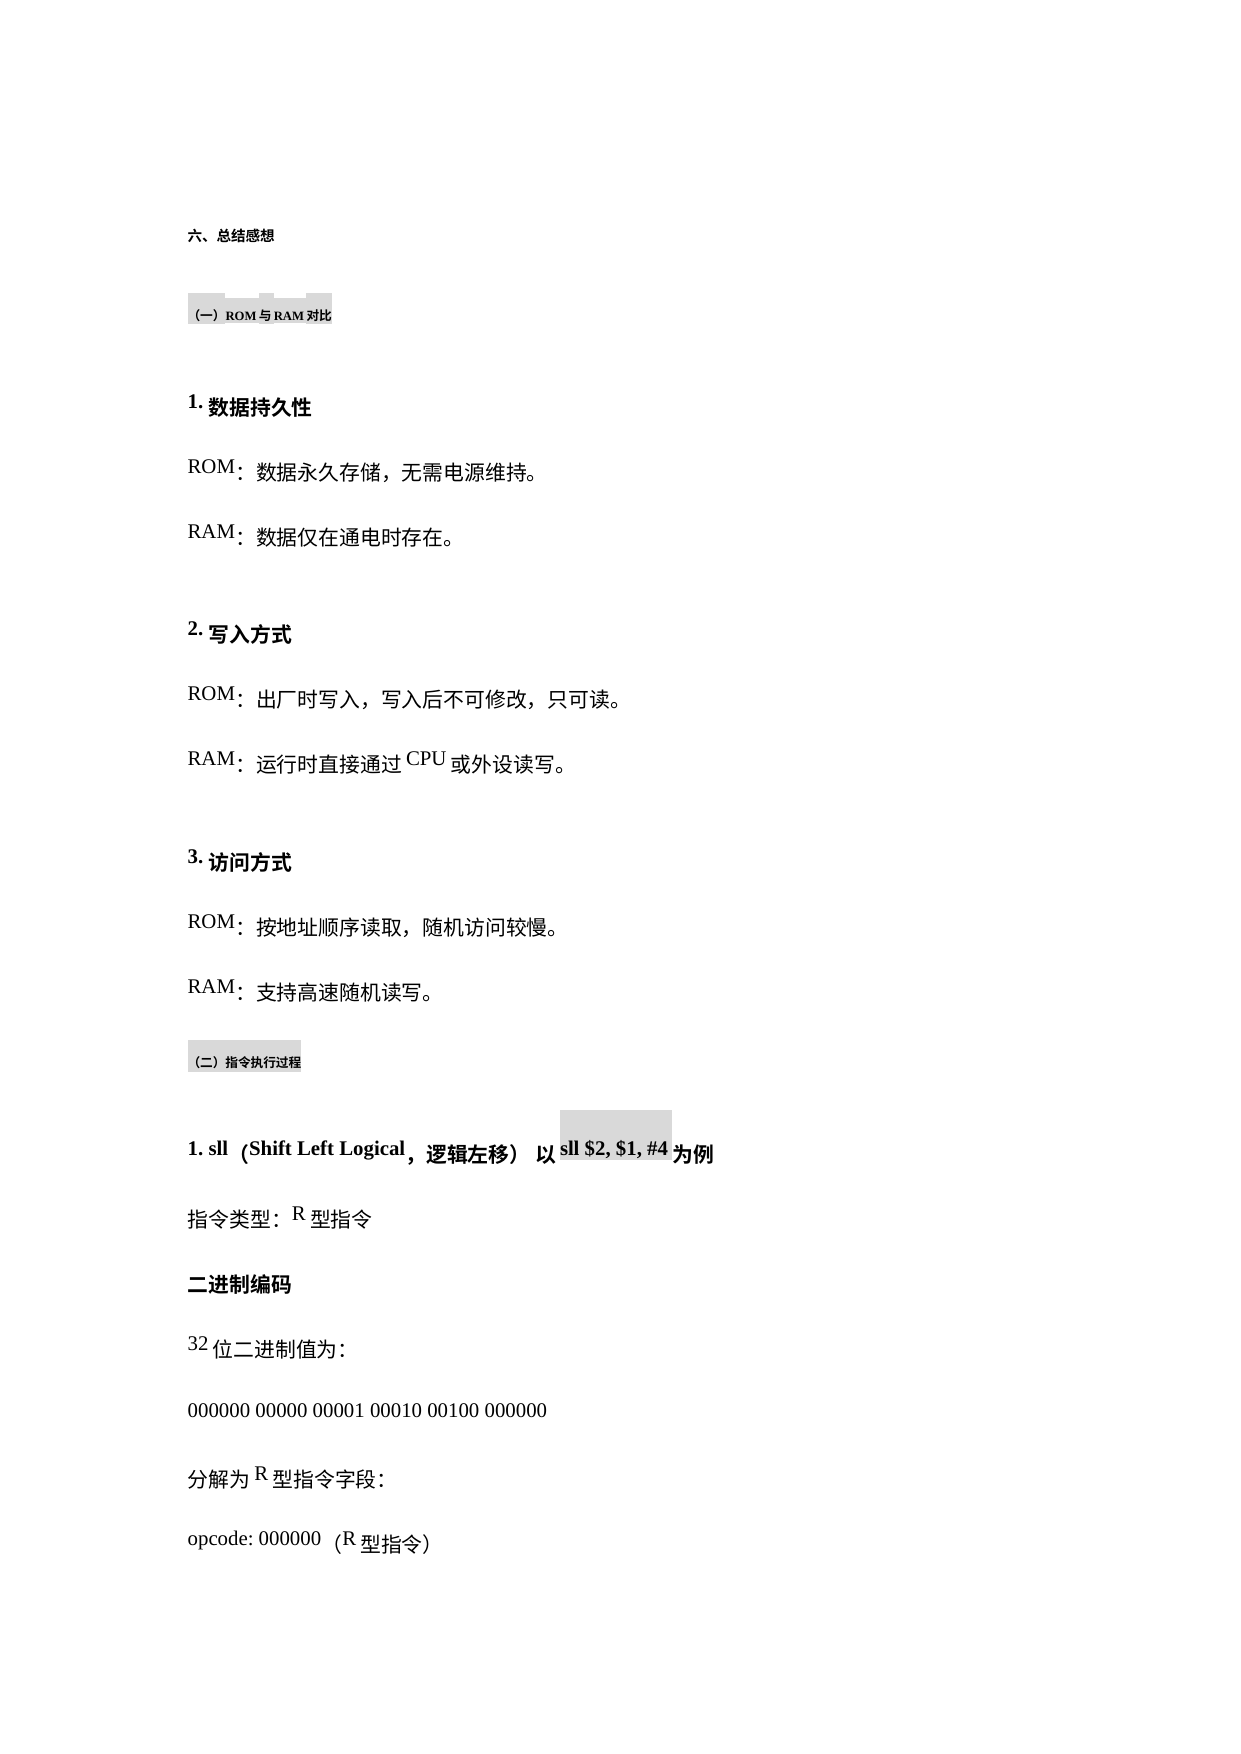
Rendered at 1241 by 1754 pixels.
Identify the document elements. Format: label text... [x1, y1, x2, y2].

text 2. 写入方式 [187, 584, 1053, 649]
text ROM：出厂时写入，写入后不可修改，只可读。 [187, 649, 1053, 714]
text 000000 00000 00001 00010 00100 000000 [187, 1364, 1053, 1429]
text opcode: 000000（R型指令） [187, 1494, 1053, 1559]
text 32位二进制值为： [187, 1299, 1053, 1364]
text RAM：运行时直接通过CPU或外设读写。 [187, 714, 1053, 779]
text ROM：数据永久存储，无需电源维持。 [187, 422, 1053, 487]
text 六、总结感想 [187, 194, 1053, 259]
text 1. sll（Shift Left Logical，逻辑左移） 以sll $2, $1, #4为例 [187, 1104, 1053, 1169]
text （二）指令执行过程 [187, 1039, 1053, 1072]
text 指令类型：R型指令 [187, 1169, 1053, 1234]
text RAM：支持高速随机读写。 [187, 942, 1053, 1007]
text 分解为R型指令字段： [187, 1429, 1053, 1494]
text 二进制编码 [187, 1234, 1053, 1299]
text RAM：数据仅在通电时存在。 [187, 487, 1053, 552]
text （一）ROM与RAM对比 [187, 292, 1053, 324]
text ROM：按地址顺序读取，随机访问较慢。 [187, 877, 1053, 942]
text 3. 访问方式 [187, 812, 1053, 877]
text 1. 数据持久性 [187, 357, 1053, 422]
